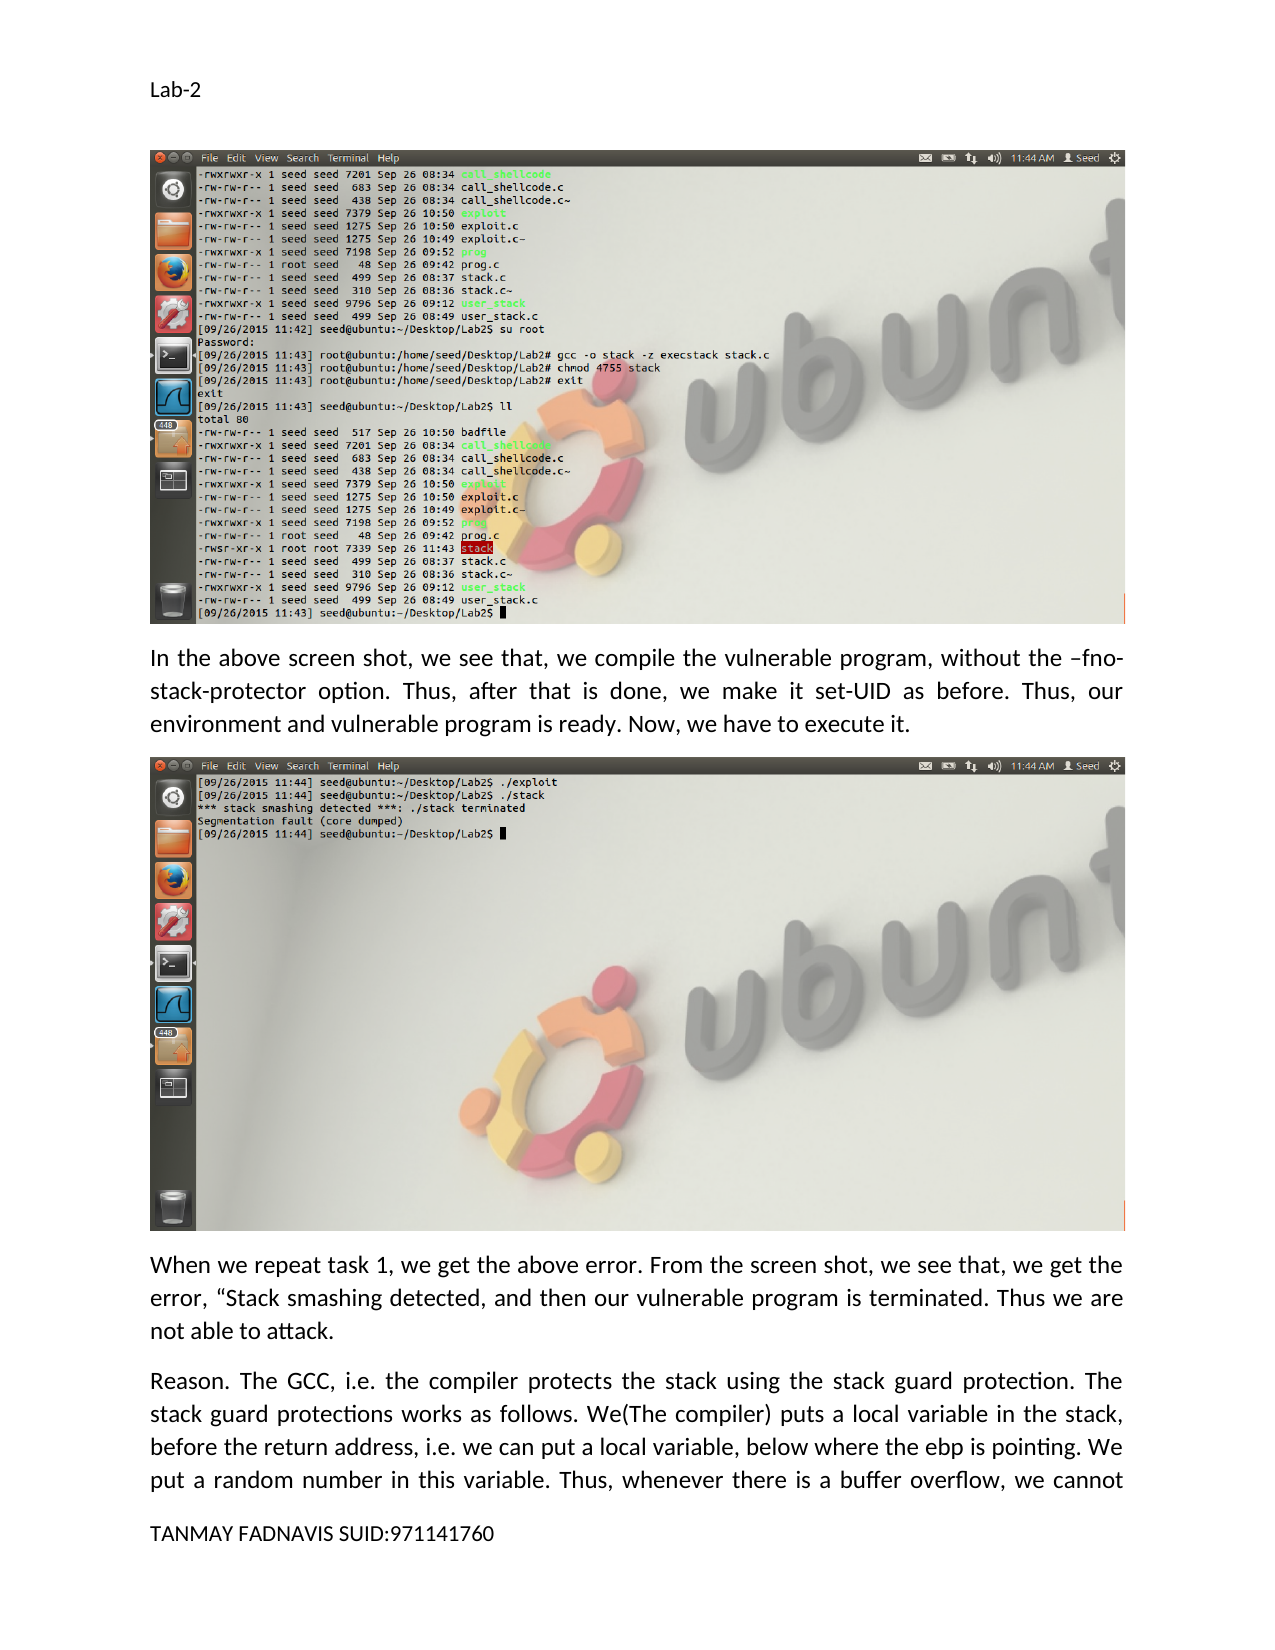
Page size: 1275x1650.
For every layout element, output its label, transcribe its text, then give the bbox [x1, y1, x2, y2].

picture [150, 150, 1125, 624]
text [150, 1365, 1125, 1494]
text When we repeat task 1, we get the above error. From the screen shot, we see that, we get the error, “Stack smashing detected, and then our vulnerable program is terminated. Thus we are not able to attack. [150, 1249, 1125, 1346]
text In the above screen shot, we see that, we compile the vulnerable program, without the –fno-stack-protector option. Thus, after that is done, we make it set-UID as before. Thus, our environment and vulnerable program is ready. Now, we have to execute it. [150, 642, 1125, 738]
picture [150, 757, 1125, 1231]
